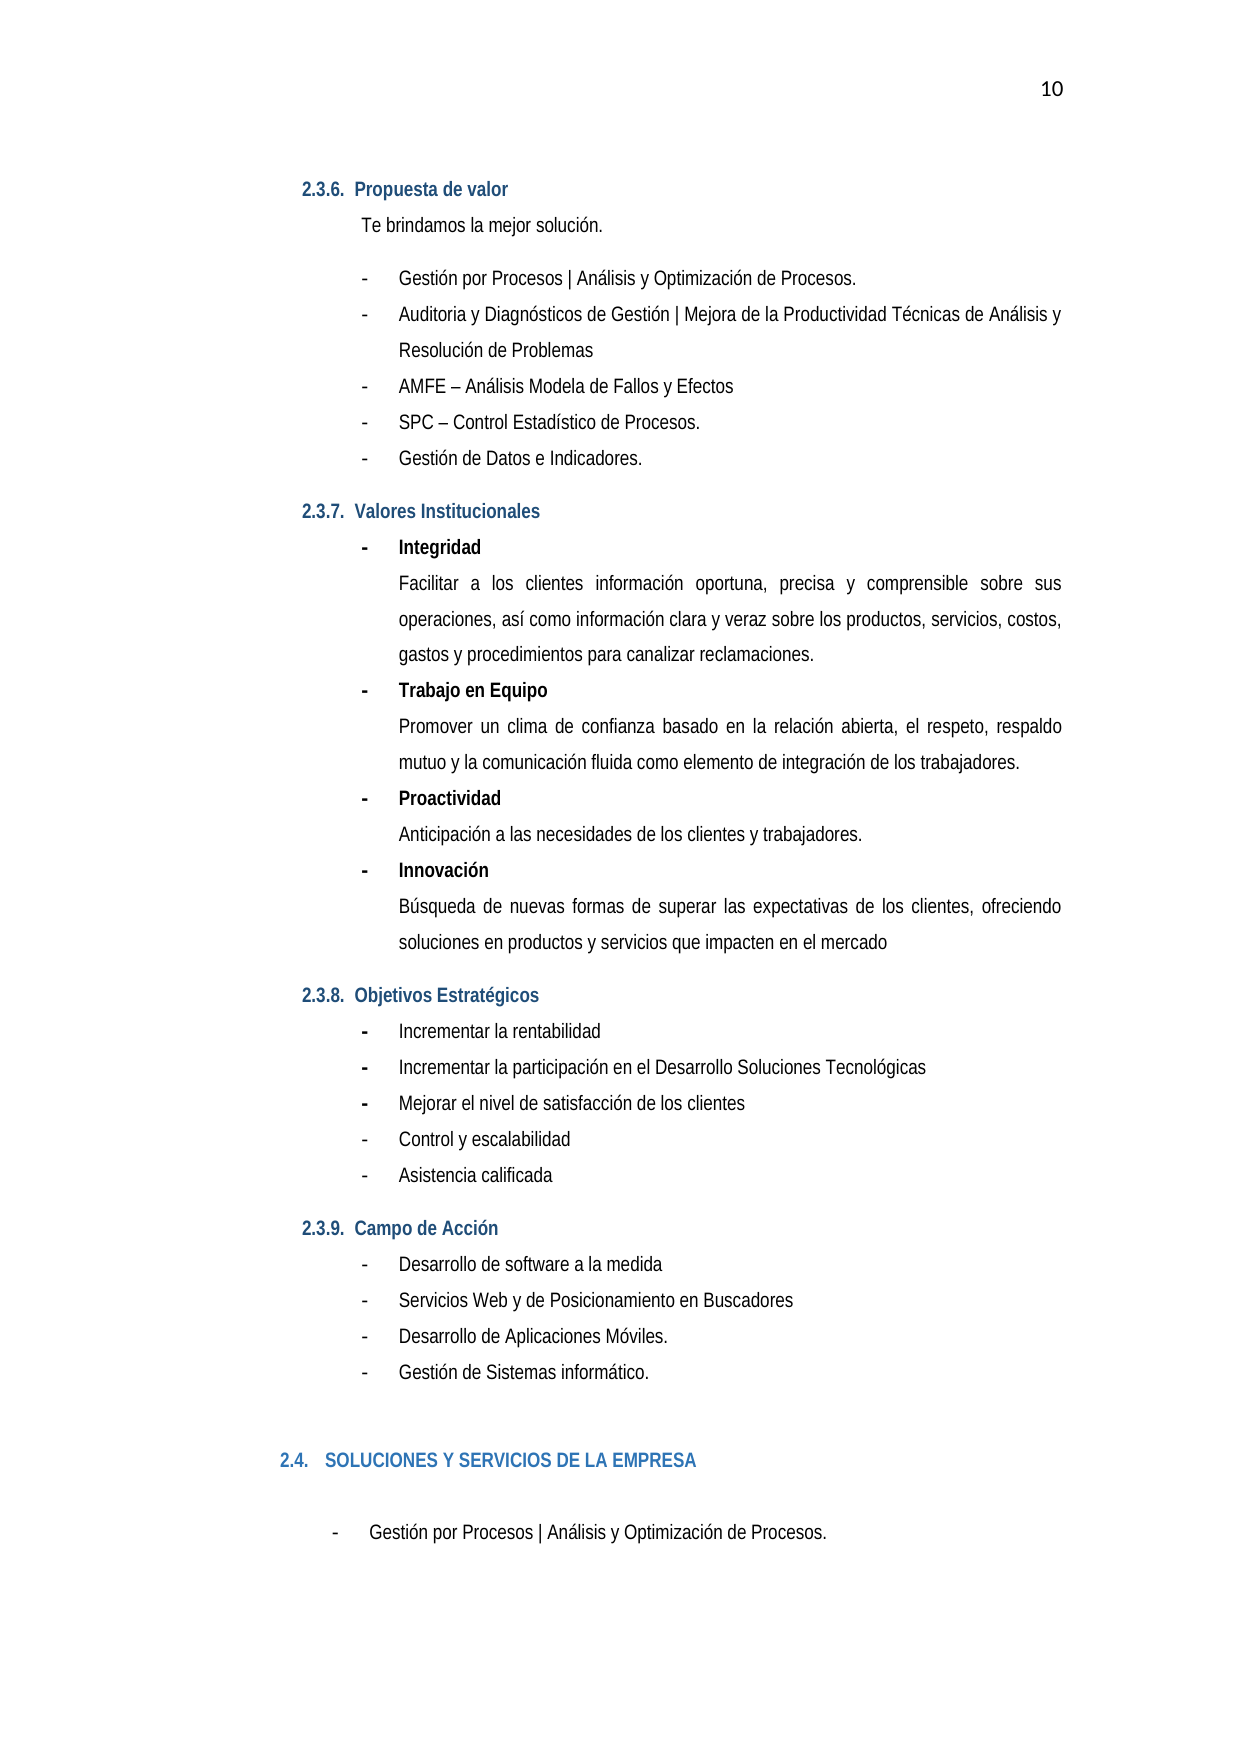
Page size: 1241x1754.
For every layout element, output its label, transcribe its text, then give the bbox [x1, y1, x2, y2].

list Búsqueda de nuevas formas de superar las expectativas de los clientes, ofreciendo soluciones en productos y servicios que impacten en el mercado [399, 894, 1063, 954]
list Anticipación a las necesidades de los clientes y trabajadores. [399, 822, 1063, 846]
text Te brindamos la mejor solución. [361, 213, 1063, 237]
list Innovación [361, 858, 1063, 882]
list Mejorar el nivel de satisfacción de los clientes [361, 1091, 1063, 1115]
list Servicios Web y de Posicionamiento en Buscadores [361, 1288, 1063, 1312]
list Gestión de Datos e Indicadores. [361, 446, 1063, 470]
list Control y escalabilidad [361, 1127, 1063, 1151]
list Campo de Acción [302, 1216, 1063, 1239]
list Gestión por Procesos | Análisis y Optimización de Procesos. [361, 266, 1063, 290]
list Propuesta de valor [302, 177, 1063, 201]
list Gestión por Procesos | Análisis y Optimización de Procesos. [332, 1520, 1063, 1544]
list Asistencia calificada [361, 1163, 1063, 1187]
list AMFE – Análisis Modela de Fallos y Efectos [361, 374, 1063, 398]
list Integridad [361, 534, 1063, 558]
list Incrementar la participación en el Desarrollo Soluciones Tecnológicas [361, 1055, 1063, 1079]
list Desarrollo de Aplicaciones Móviles. [361, 1324, 1063, 1348]
list Gestión de Sistemas informático. [361, 1360, 1063, 1384]
list Trabajo en Equipo [361, 678, 1063, 702]
list SPC – Control Estadístico de Procesos. [361, 410, 1063, 434]
list SOLUCIONES Y SERVICIOS DE LA EMPRESA [280, 1448, 1063, 1472]
list Desarrollo de software a la medida [361, 1252, 1063, 1276]
list Incrementar la rentabilidad [361, 1019, 1063, 1043]
list Valores Institucionales [302, 498, 1063, 522]
list Auditoria y Diagnósticos de Gestión | Mejora de la Productividad Técnicas de Análisis y Resolución de Problemas [361, 302, 1063, 362]
list Facilitar a los clientes información oportuna, precisa y comprensible sobre sus operaciones, así como información clara y veraz sobre los productos, servicios, costos, gastos y procedimientos para canalizar reclamaciones. [399, 571, 1063, 666]
list Objetivos Estratégicos [302, 983, 1063, 1007]
list Proactividad [361, 786, 1063, 810]
list Promover un clima de confianza basado en la relación abierta, el respeto, respaldo mutuo y la comunicación fluida como elemento de integración de los trabajadores. [399, 714, 1063, 774]
